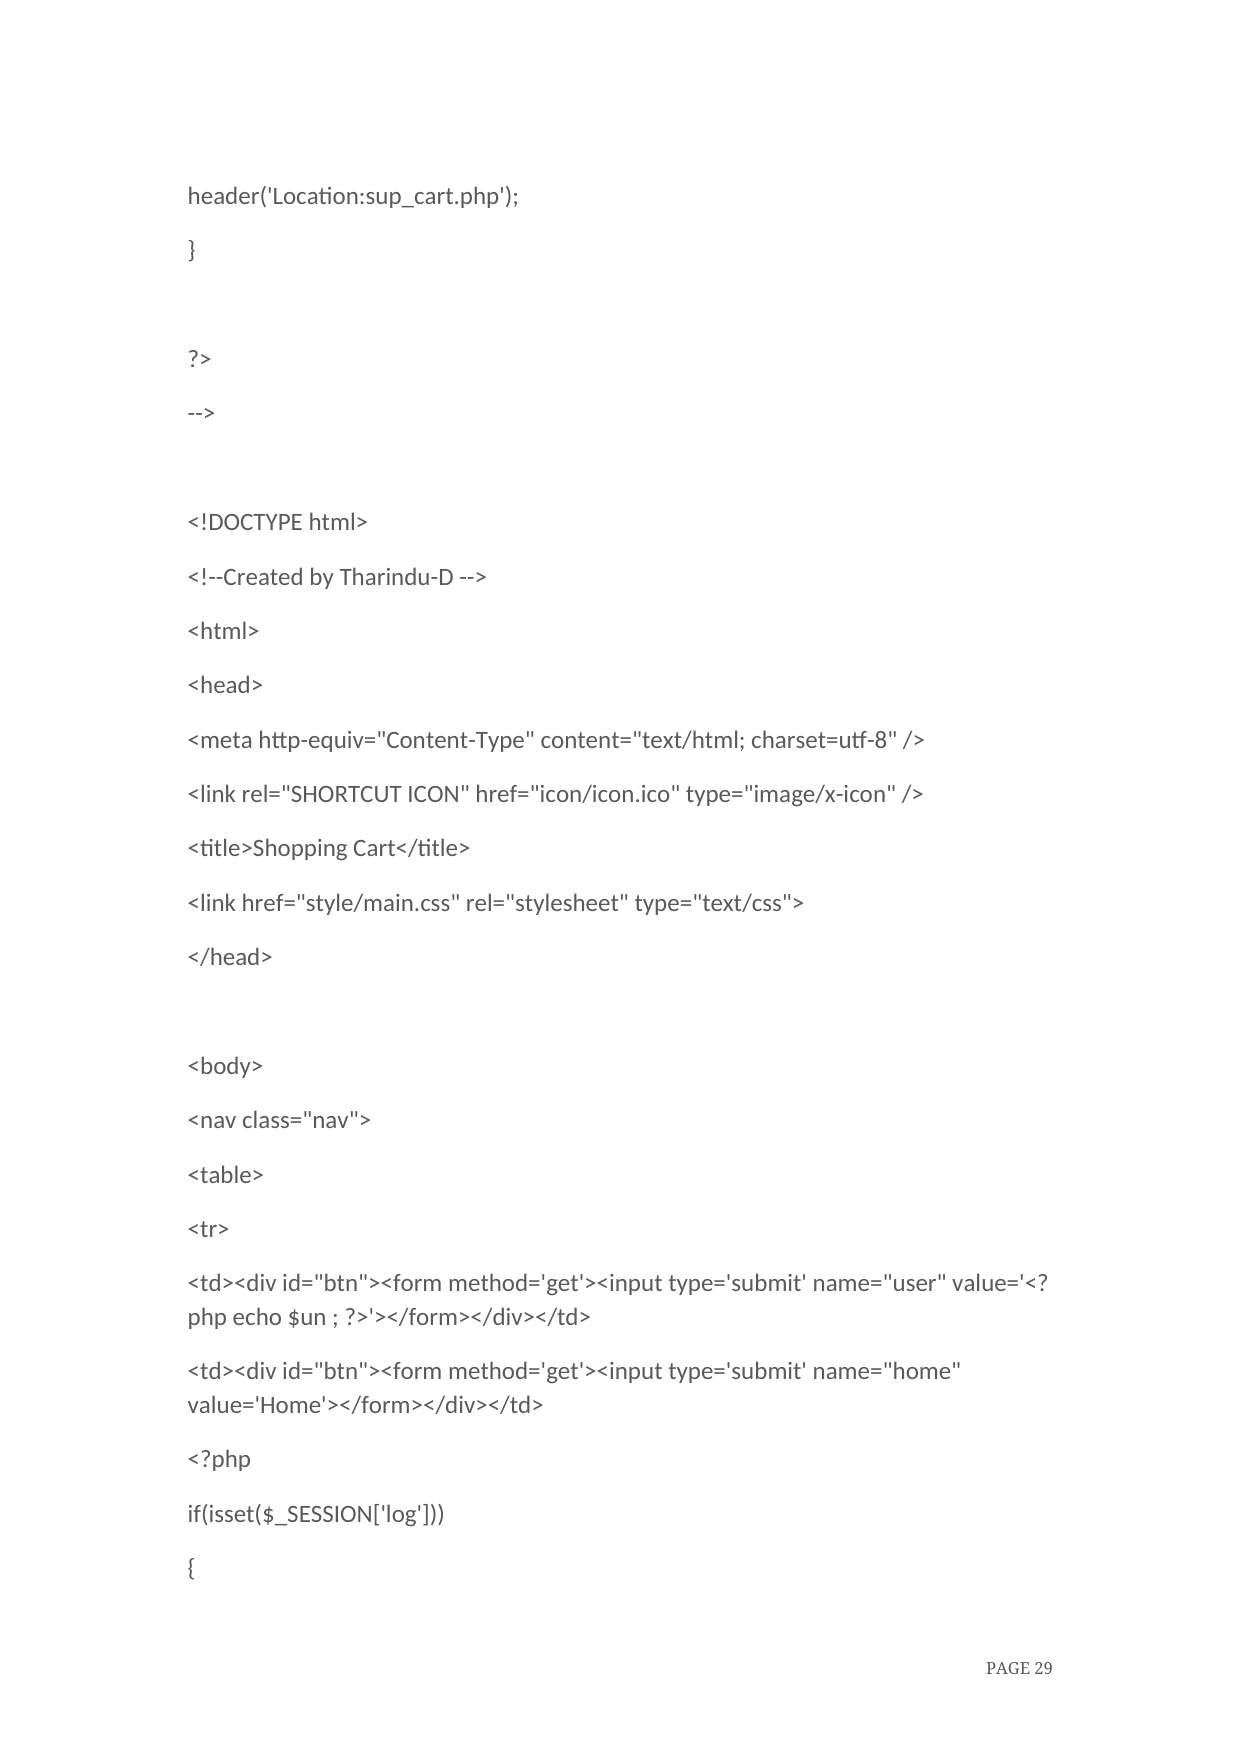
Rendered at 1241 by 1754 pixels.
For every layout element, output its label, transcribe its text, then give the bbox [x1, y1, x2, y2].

text <link href="style/main.css" rel="stylesheet" type="text/css"> [187, 887, 1053, 917]
text <!--Created by Tharindu-D --> [187, 561, 1053, 591]
text <td><div id="btn"><form method='get'><input type='submit' name="user" value='<?php echo $un ; ?>'></form></div></td> [187, 1267, 1053, 1332]
text <!DOCTYPE html> [187, 506, 1053, 537]
text header('Location:sup_cart.php'); [187, 180, 1053, 211]
text <?php [187, 1443, 1053, 1474]
text } [187, 234, 1053, 265]
text { [187, 1552, 1053, 1583]
text </head> [187, 941, 1053, 972]
text <td><div id="btn"><form method='get'><input type='submit' name="home" value='Home'></form></div></td> [187, 1355, 1053, 1419]
text <head> [187, 669, 1053, 700]
text <table> [187, 1159, 1053, 1189]
text <tr> [187, 1213, 1053, 1244]
text <html> [187, 615, 1053, 646]
text <link rel="SHORTCUT ICON" href="icon/icon.ico" type="image/x-icon" /> [187, 778, 1053, 809]
text <meta http-equiv="Content-Type" content="text/html; charset=utf-8" /> [187, 724, 1053, 754]
text if(isset($_SESSION['log'])) [187, 1498, 1053, 1528]
text <title>Shopping Cart</title> [187, 832, 1053, 863]
text <nav class="nav"> [187, 1104, 1053, 1135]
text ?> [187, 343, 1053, 374]
text --> [187, 397, 1053, 428]
text <body> [187, 1050, 1053, 1081]
